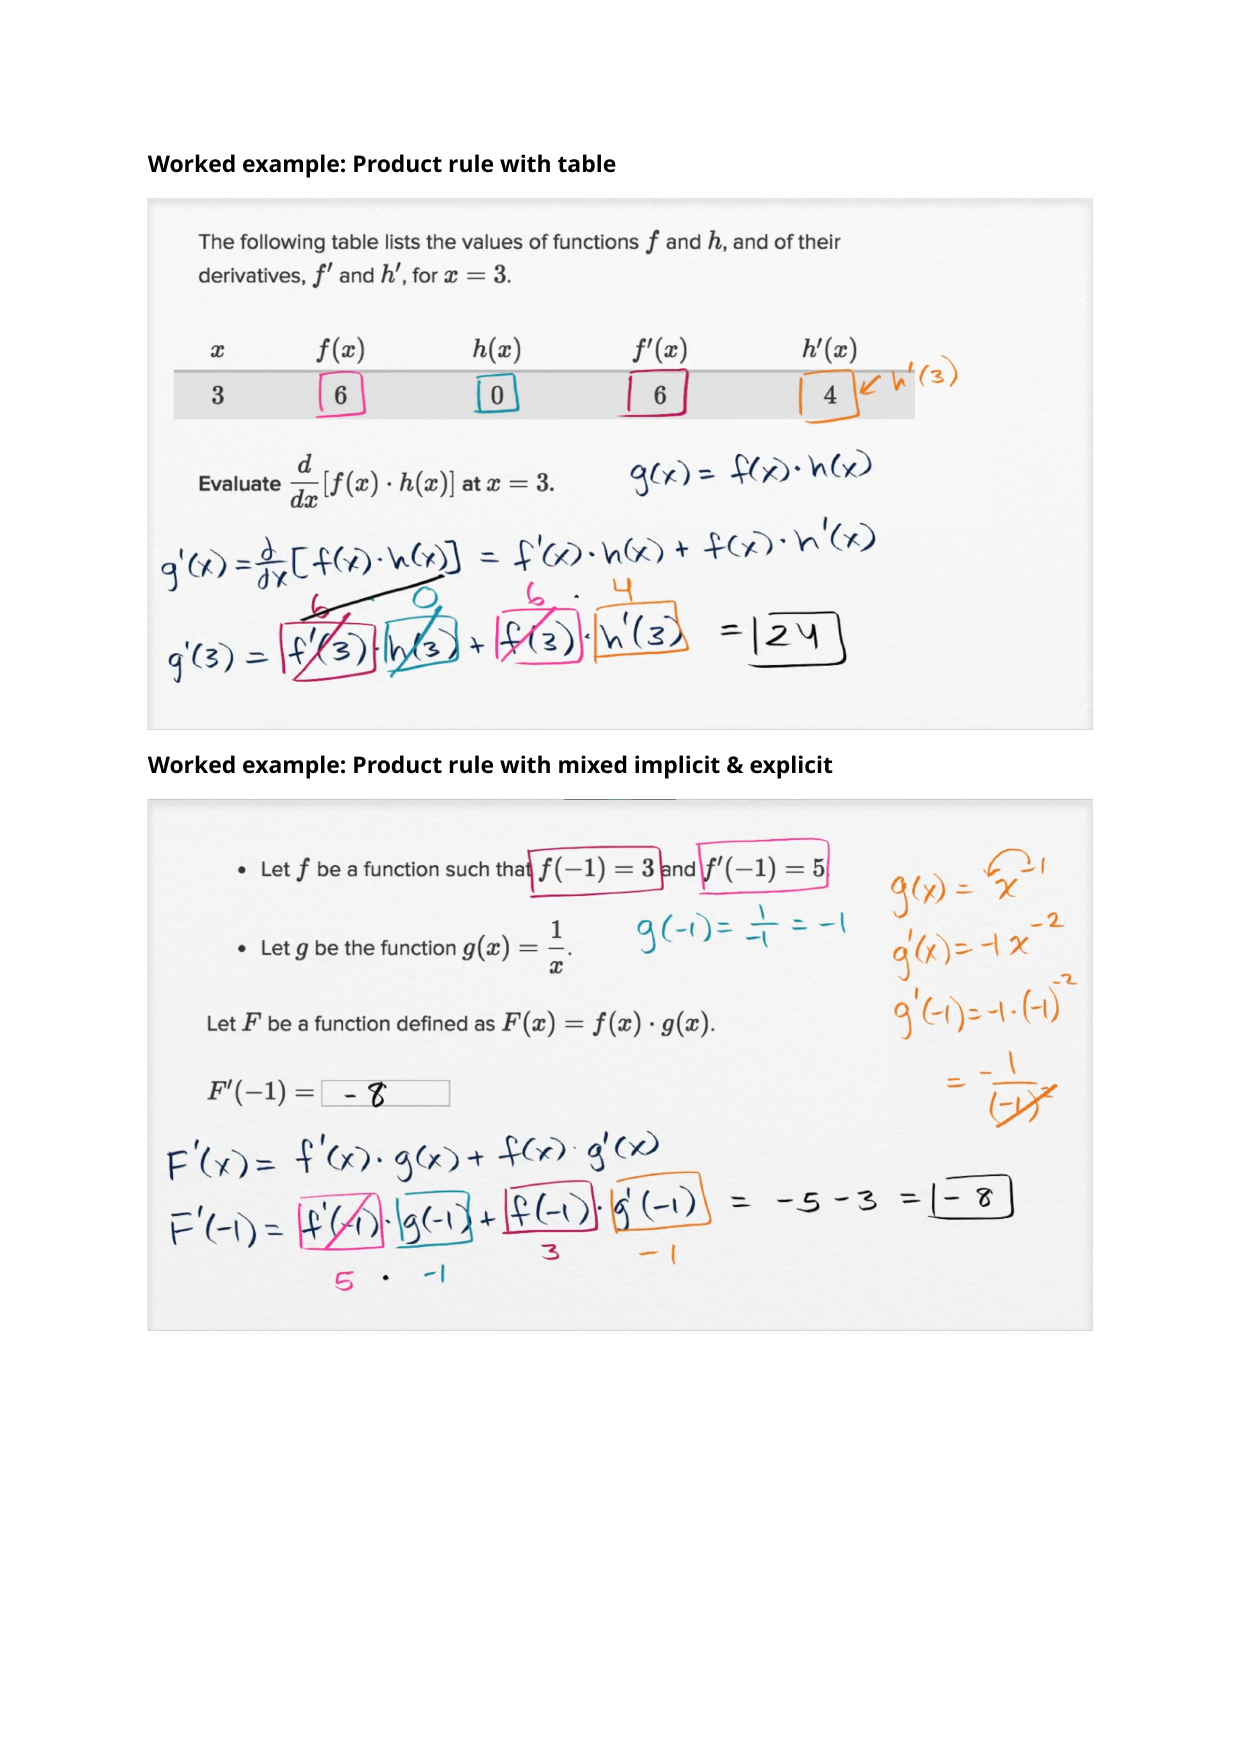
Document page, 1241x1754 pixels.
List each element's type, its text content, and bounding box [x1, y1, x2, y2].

text Worked example: Product rule with table [148, 148, 1093, 179]
text Worked example: Product rule with mixed implicit & explicit [148, 749, 1093, 780]
picture [147, 799, 1093, 1331]
picture [147, 198, 1093, 730]
